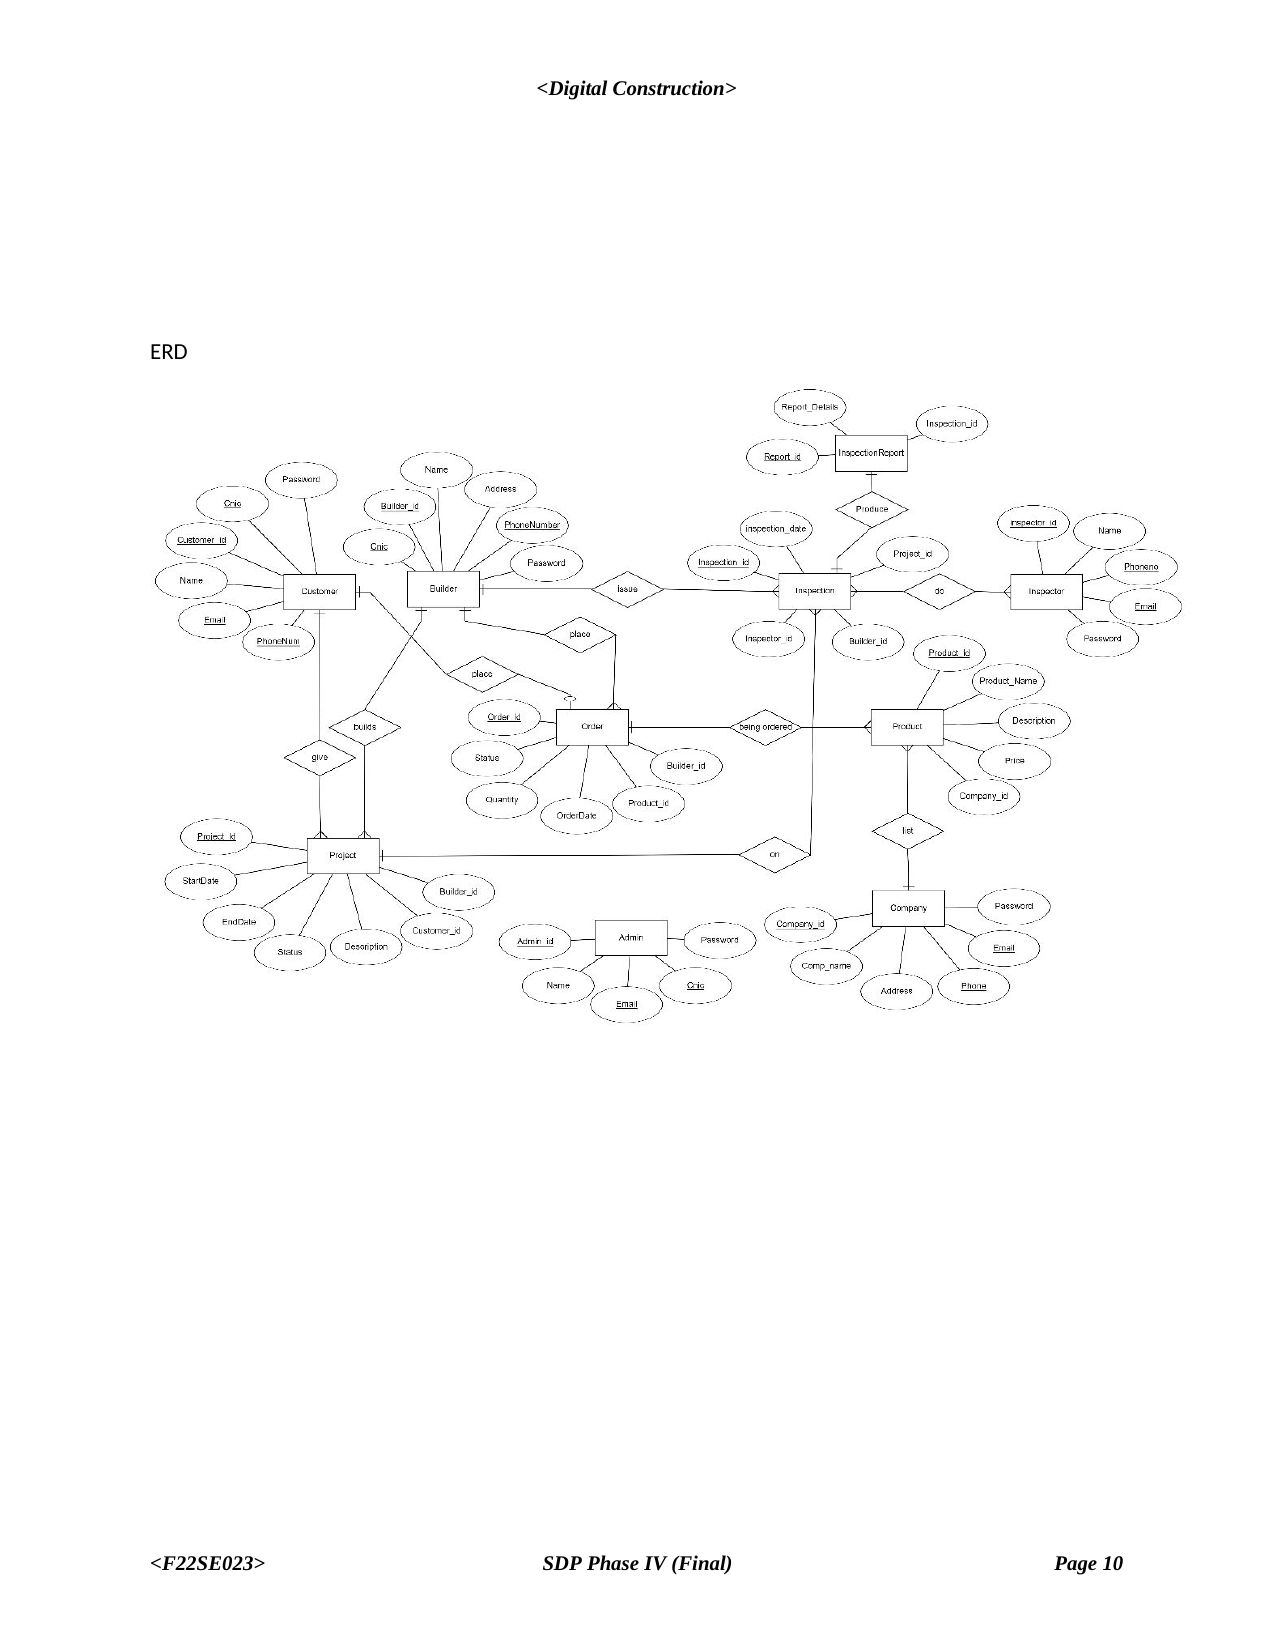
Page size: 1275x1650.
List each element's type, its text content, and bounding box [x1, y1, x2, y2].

picture [150, 384, 1185, 1027]
text ERD [150, 337, 1125, 366]
